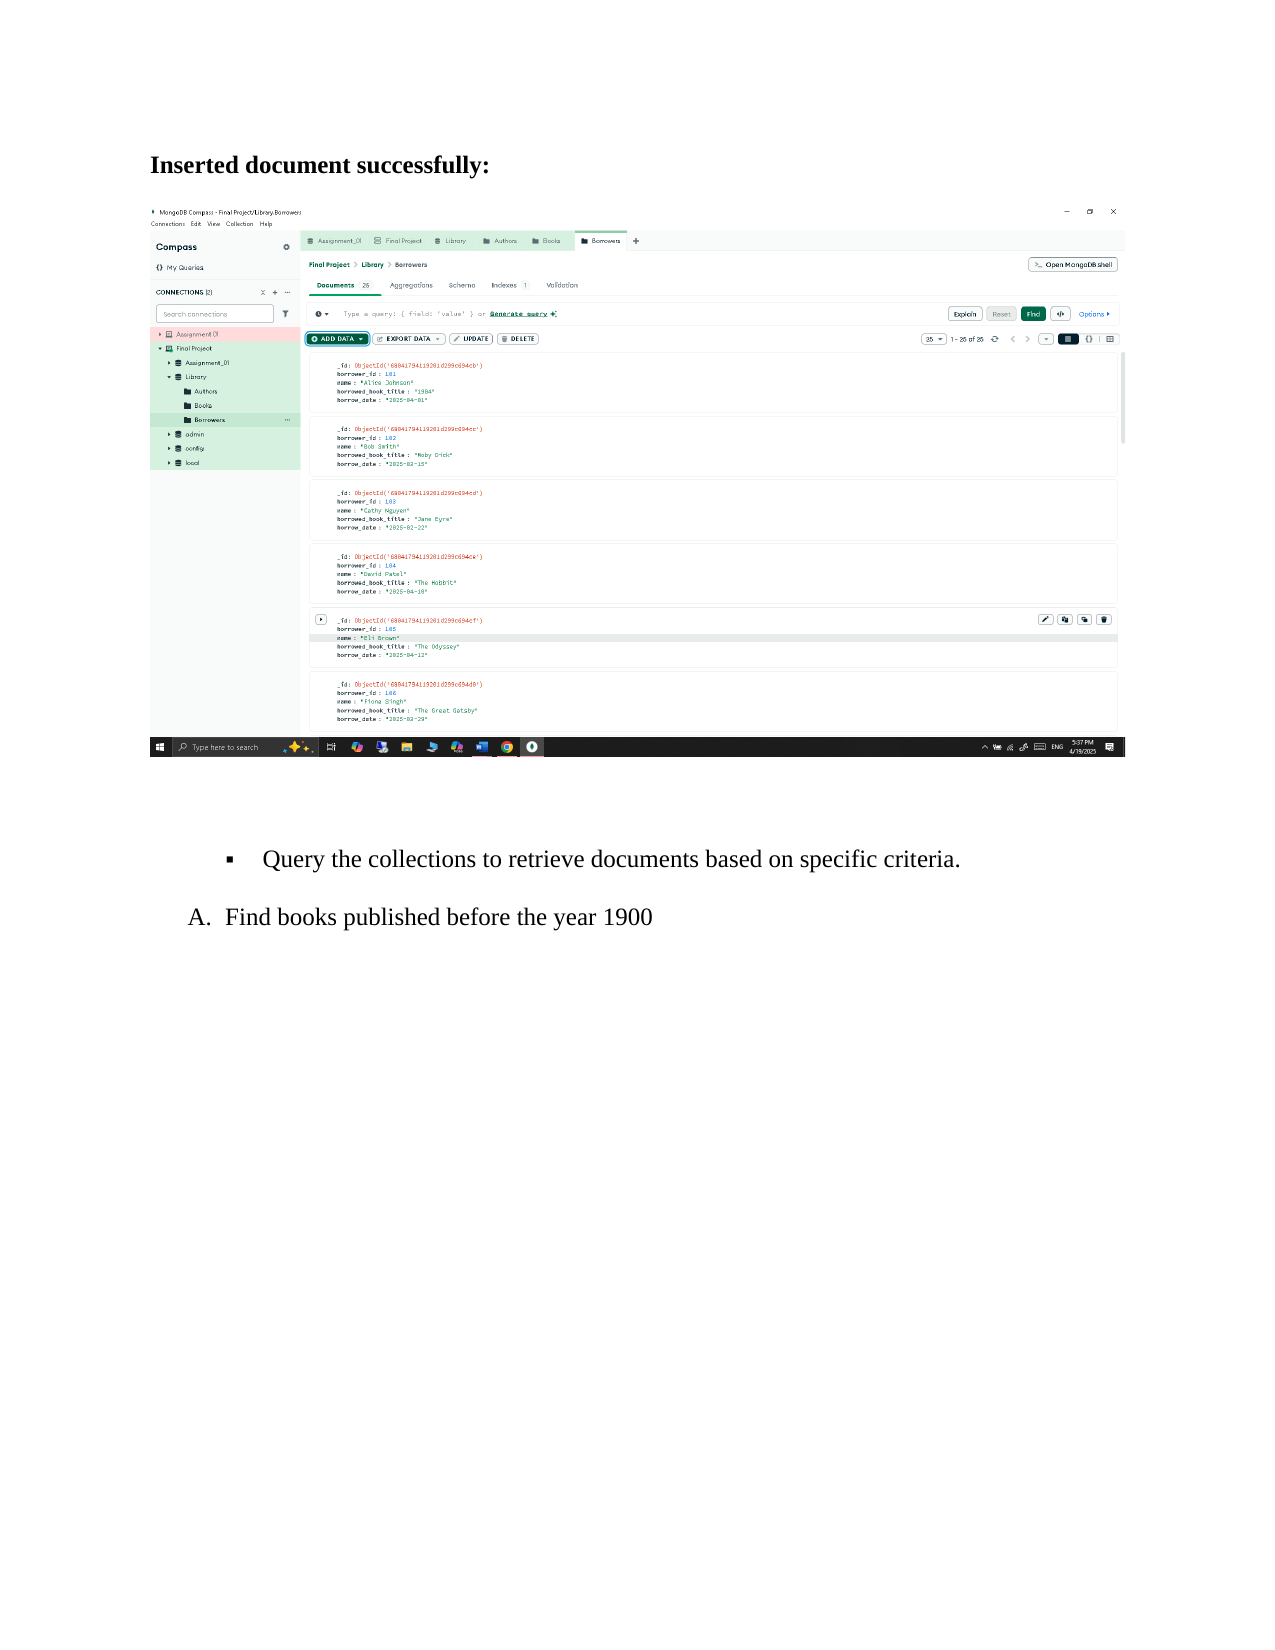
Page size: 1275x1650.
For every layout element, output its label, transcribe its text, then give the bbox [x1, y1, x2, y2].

text Inserted document successfully: [150, 150, 1125, 179]
picture [150, 207, 1125, 757]
list Find books published before the year 1900 [187, 902, 1125, 931]
list Query the collections to retrieve documents based on specific criteria. [225, 844, 1125, 873]
